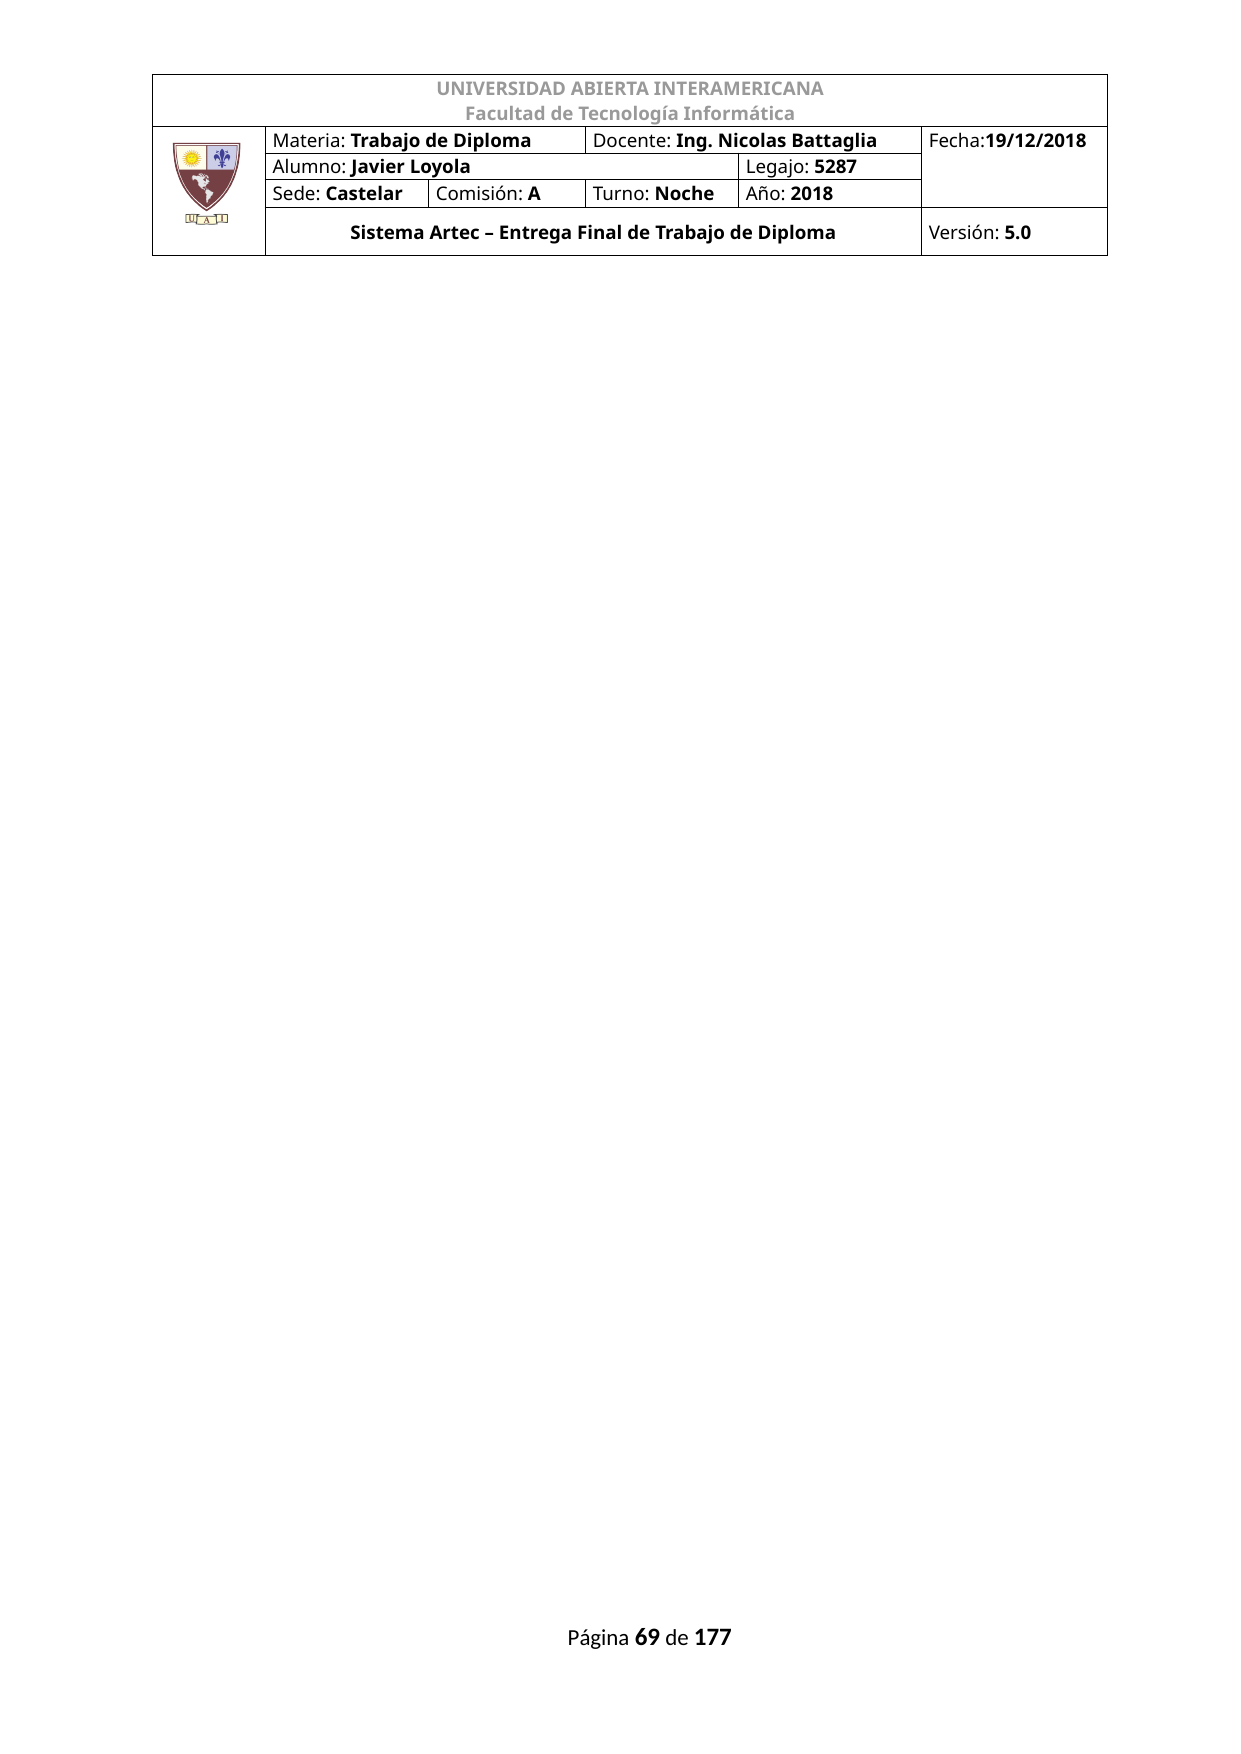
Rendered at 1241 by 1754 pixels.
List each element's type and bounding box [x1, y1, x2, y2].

picture [157, 136, 257, 228]
